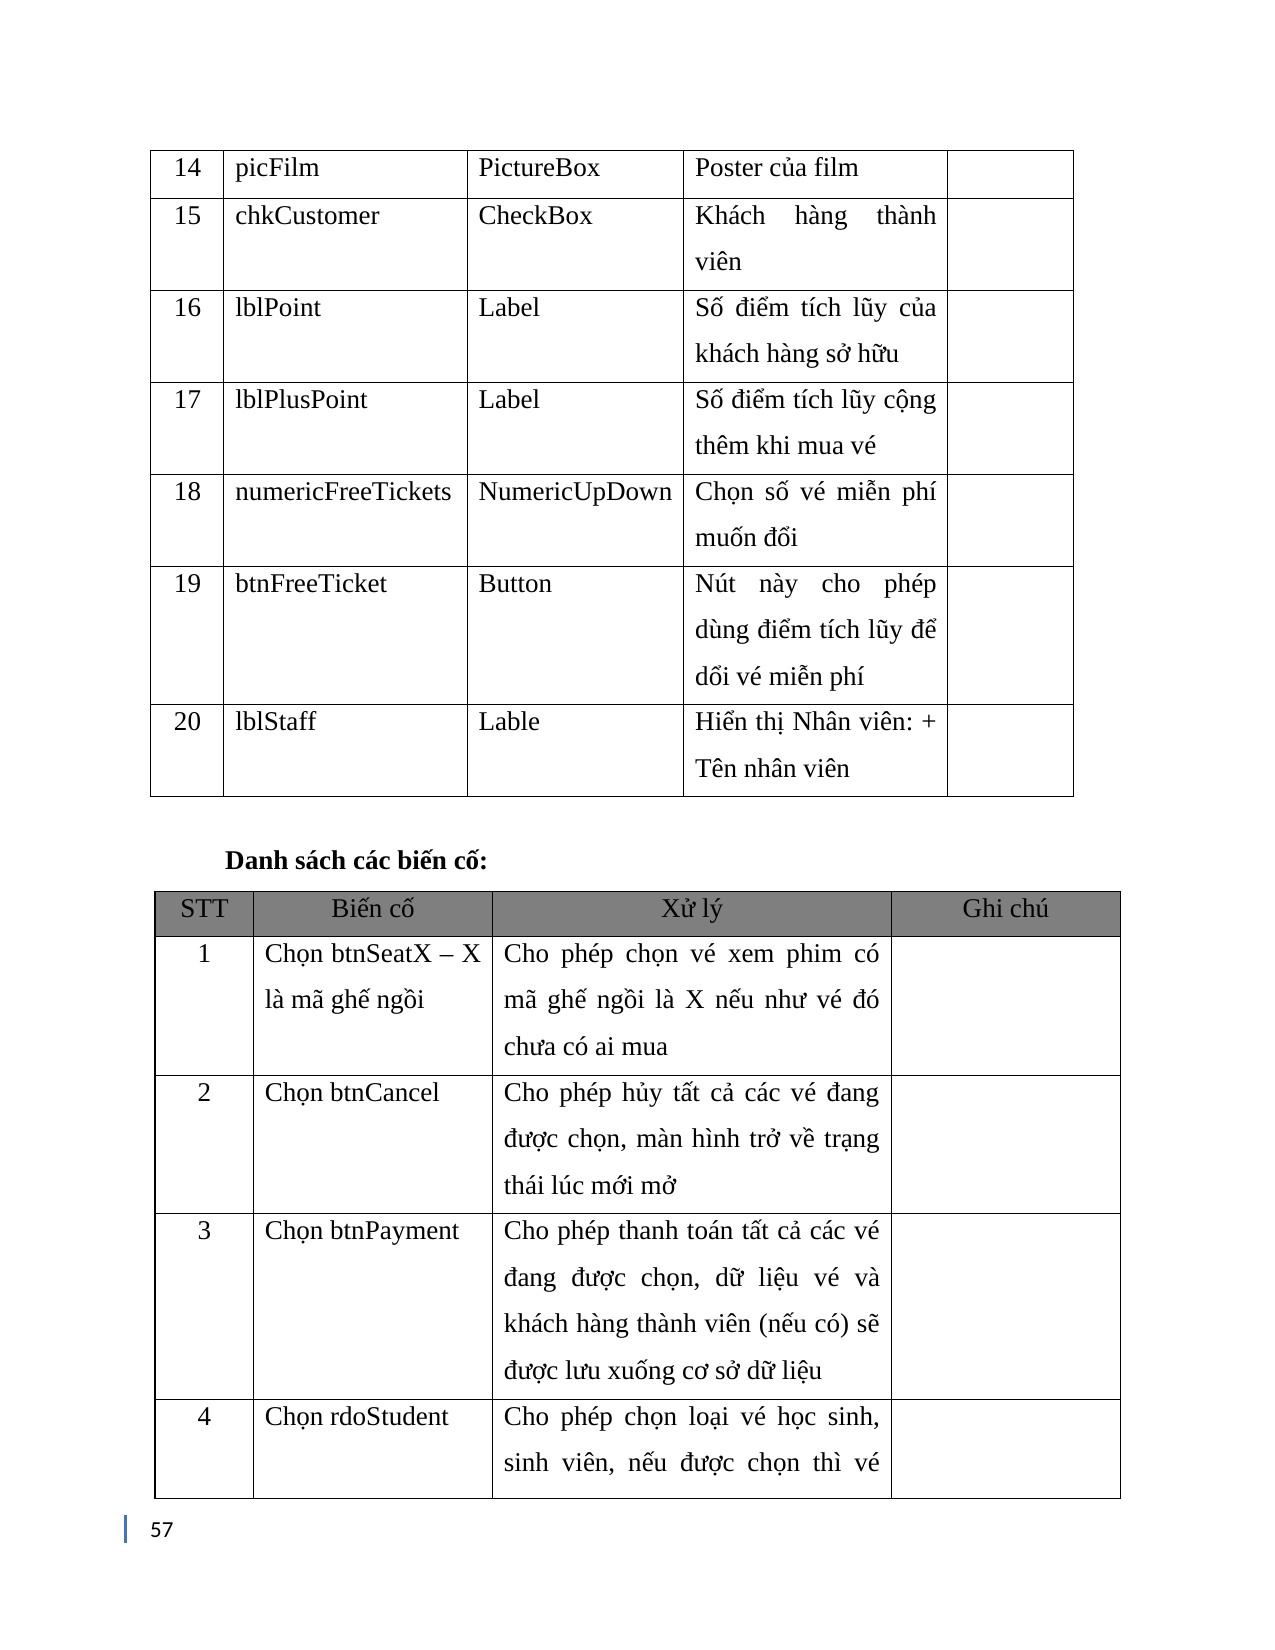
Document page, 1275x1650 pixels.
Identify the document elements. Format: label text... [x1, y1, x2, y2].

table_cell [948, 151, 1073, 198]
table_cell Chọn rdoStudent [254, 1400, 492, 1498]
table_header STT [156, 892, 253, 936]
table_cell Cho phép chọn vé xem phim có mã ghế ngồi là X nếu như vé đó chưa có ai mua [493, 937, 891, 1074]
table_cell [892, 1076, 1120, 1213]
table_cell Poster của film [684, 151, 947, 198]
table_cell btnFreeTicket [224, 567, 467, 704]
table_cell 4 [156, 1400, 253, 1498]
table_cell NumericUpDown [468, 475, 683, 566]
table_cell lblStaff [224, 705, 467, 796]
table_cell Cho phép hủy tất cả các vé đang được chọn, màn hình trở về trạng thái lúc mới mở [493, 1076, 891, 1213]
table_cell Label [468, 383, 683, 474]
table_cell [948, 705, 1073, 796]
table_cell 17 [151, 383, 223, 474]
table_cell Cho phép thanh toán tất cả các vé đang được chọn, dữ liệu vé và khách hàng thành viên (nếu có) sẽ được lưu xuống cơ sở dữ liệu [493, 1214, 891, 1398]
table_cell Khách hàng thành viên [684, 199, 947, 290]
table_cell chkCustomer [224, 199, 467, 290]
table_cell [948, 199, 1073, 290]
table_cell Label [468, 291, 683, 382]
table_cell [892, 1214, 1120, 1398]
table_header Xử lý [493, 892, 891, 936]
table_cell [493, 1400, 891, 1498]
table_cell [948, 475, 1073, 566]
table_cell 19 [151, 567, 223, 704]
table_cell Chọn btnSeatX – X là mã ghế ngồi [254, 937, 492, 1074]
table_cell 18 [151, 475, 223, 566]
table_cell Nút này cho phép dùng điểm tích lũy để dổi vé miễn phí [684, 567, 947, 704]
table_cell 15 [151, 199, 223, 290]
table_cell 3 [156, 1214, 253, 1398]
table_cell [892, 1400, 1120, 1498]
table_cell lblPoint [224, 291, 467, 382]
table_cell lblPlusPoint [224, 383, 467, 474]
table_cell Số điểm tích lũy của khách hàng sở hữu [684, 291, 947, 382]
table_cell Số điểm tích lũy cộng thêm khi mua vé [684, 383, 947, 474]
table_cell 16 [151, 291, 223, 382]
table_cell CheckBox [468, 199, 683, 290]
table_cell Chọn số vé miễn phí muốn đổi [684, 475, 947, 566]
table_cell [948, 383, 1073, 474]
table_cell PictureBox [468, 151, 683, 198]
table_cell picFilm [224, 151, 467, 198]
table_cell numericFreeTickets [224, 475, 467, 566]
text Danh sách các biến cố: [150, 844, 1125, 875]
table_cell [892, 937, 1120, 1074]
table_cell 20 [151, 705, 223, 796]
table_cell [948, 567, 1073, 704]
table_header Ghi chú [892, 892, 1120, 936]
table_cell Button [468, 567, 683, 704]
table_cell Hiển thị Nhân viên: + Tên nhân viên [684, 705, 947, 796]
table_cell 1 [156, 937, 253, 1074]
table_cell [948, 291, 1073, 382]
table_cell Chọn btnPayment [254, 1214, 492, 1398]
table_header Biến cố [254, 892, 492, 936]
table_cell 2 [156, 1076, 253, 1213]
table_cell 14 [151, 151, 223, 198]
table_cell Chọn btnCancel [254, 1076, 492, 1213]
table_cell Lable [468, 705, 683, 796]
